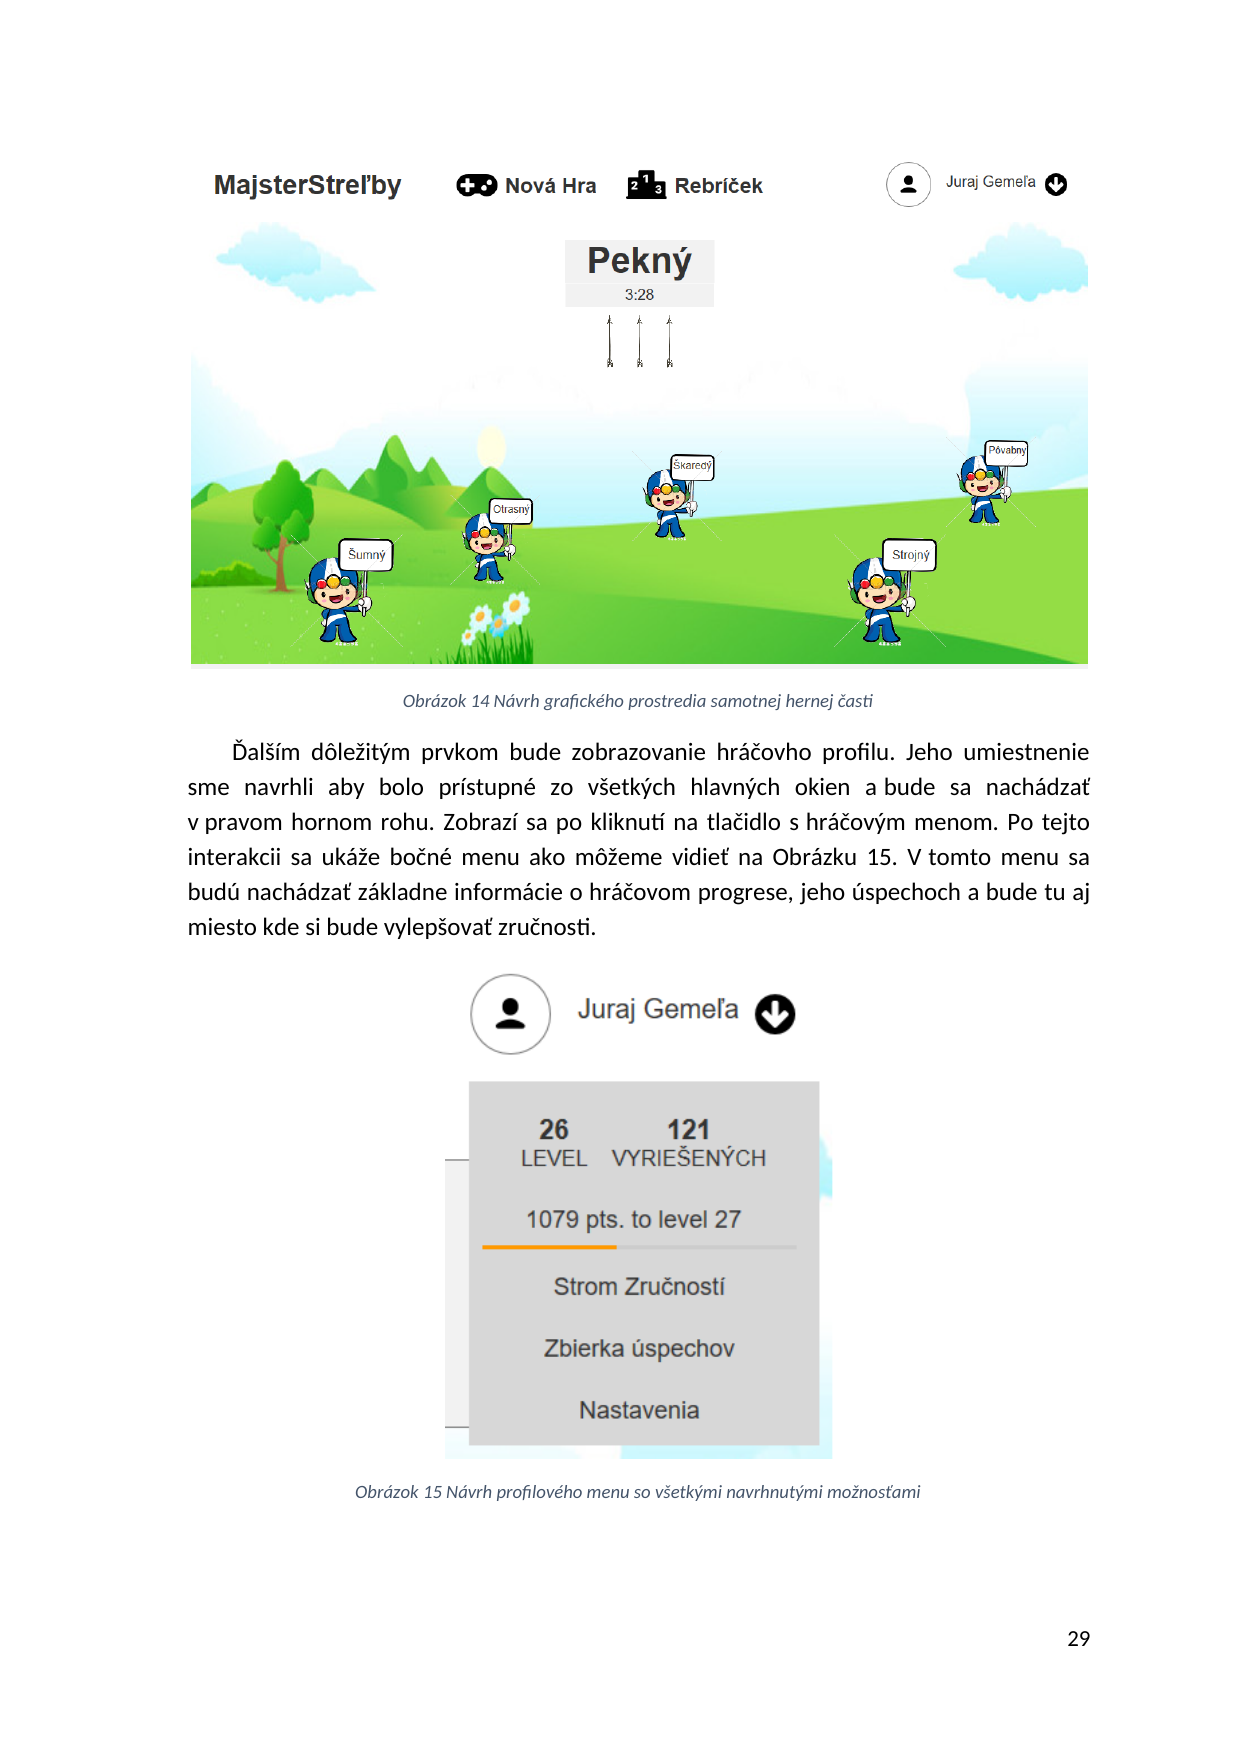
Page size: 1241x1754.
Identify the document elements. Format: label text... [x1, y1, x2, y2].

picture [445, 962, 833, 1459]
text Ďalším dôležitým prvkom bude zobrazovanie hráčovho profilu. Jeho umiestnenie sme navrhli aby bolo prístupné zo všetkých hlavných okien a bude sa nachádzať v pravom hornom rohu. Zobrazí sa po kliknutí na tlačidlo s hráčovým menom. Po tejto interakcii sa ukáže bočné menu ako môžeme vidieť na Obrázku 15. V tomto menu sa budú nachádzať základne informácie o hráčovom progrese, jeho úspechoch a bude tu aj miesto kde si bude vylepšovať zručnosti. [187, 736, 1090, 942]
text Obrázok 14 Návrh grafického prostredia samotnej hernej časti [187, 689, 1090, 712]
text Obrázok 15 Návrh profilového menu so všetkými navrhnutými možnosťami [187, 1480, 1090, 1503]
picture [187, 150, 1093, 669]
